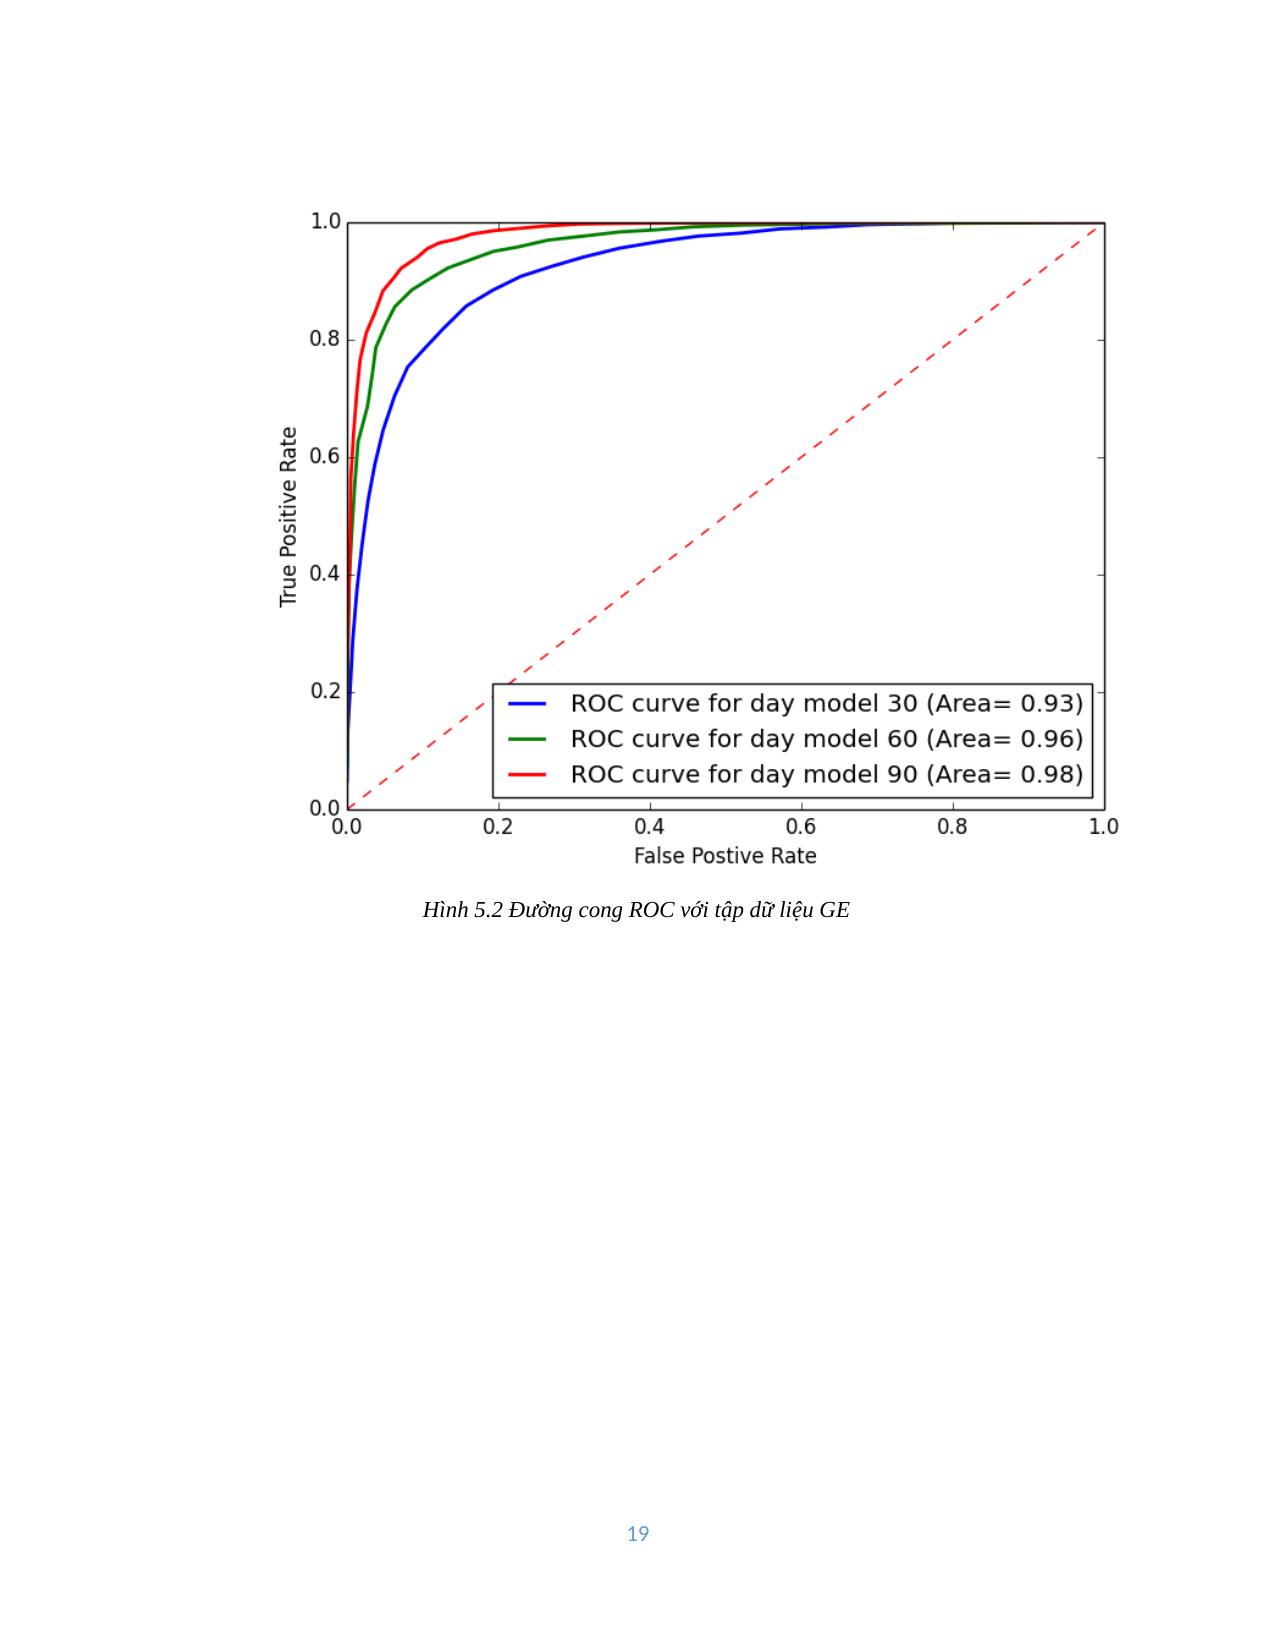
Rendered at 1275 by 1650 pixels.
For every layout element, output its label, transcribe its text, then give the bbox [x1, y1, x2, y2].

text Hình 5.2 Đường cong ROC với tập dữ liệu GE [150, 896, 1125, 923]
